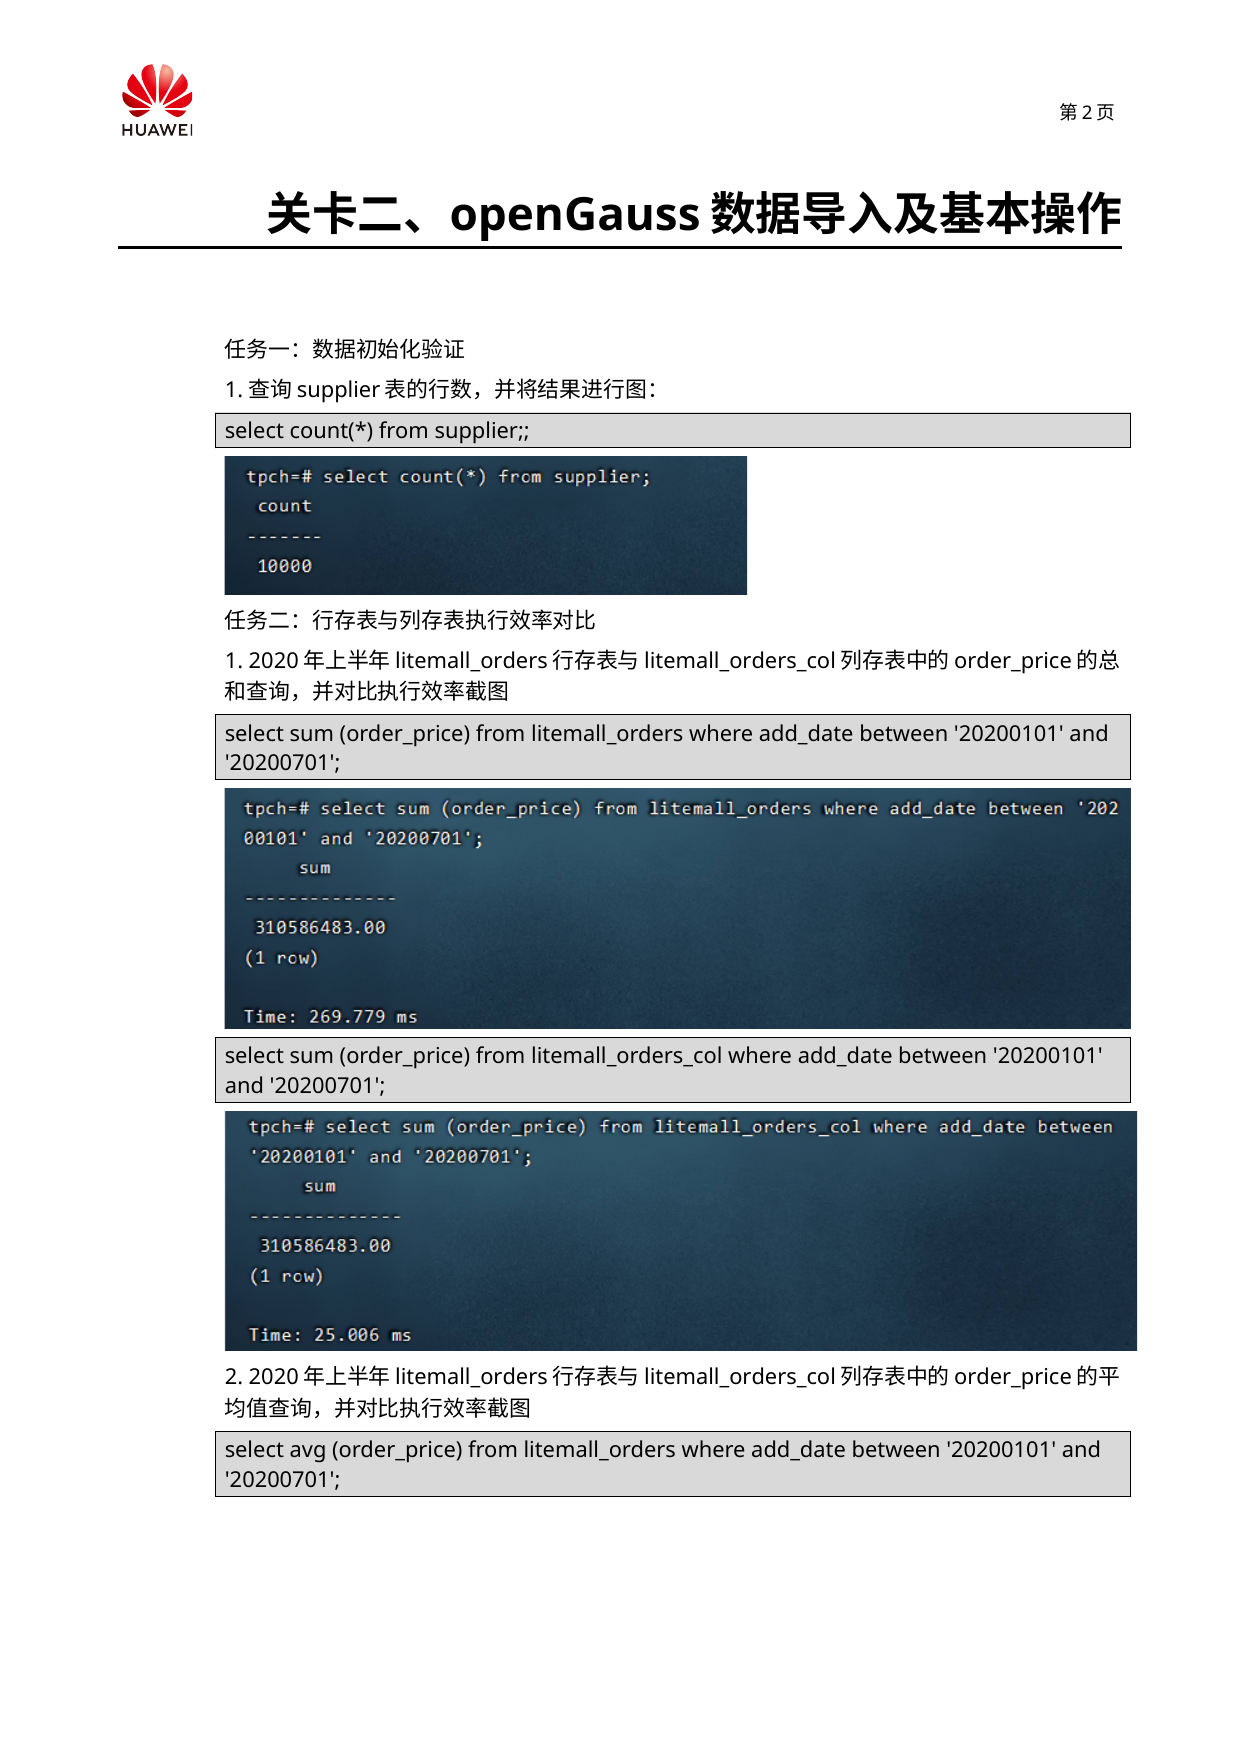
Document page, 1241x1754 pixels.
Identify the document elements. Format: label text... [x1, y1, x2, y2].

text select avg (order_price) from litemall_orders where add_date between '20200101' and '20200701'; [216, 1432, 1130, 1496]
text 任务二：行存表与列存表执行效率对比 [224, 603, 1122, 634]
text 2. 2020年上半年litemall_orders行存表与litemall_orders_col列存表中的order_price的平均值查询，并对比执行效率截图 [224, 1359, 1122, 1423]
text select count(*) from supplier;; [216, 414, 1130, 447]
text select sum (order_price) from litemall_orders_col where add_date between '20200101' and '20200701'; [216, 1038, 1130, 1102]
text 1. 2020年上半年litemall_orders行存表与litemall_orders_col列存表中的order_price的总和查询，并对比执行效率截图 [224, 643, 1122, 706]
text 1. 查询supplier表的行数，并将结果进行图： [224, 372, 1122, 404]
text select sum (order_price) from litemall_orders where add_date between '20200101' and '20200701'; [216, 715, 1130, 779]
picture [224, 1111, 1138, 1351]
subtitle 关卡二、openGauss数据导入及基本操作 [118, 177, 1122, 246]
picture [224, 788, 1131, 1029]
picture [122, 64, 193, 136]
picture [224, 456, 748, 595]
text 任务一：数据初始化验证 [224, 332, 1122, 364]
